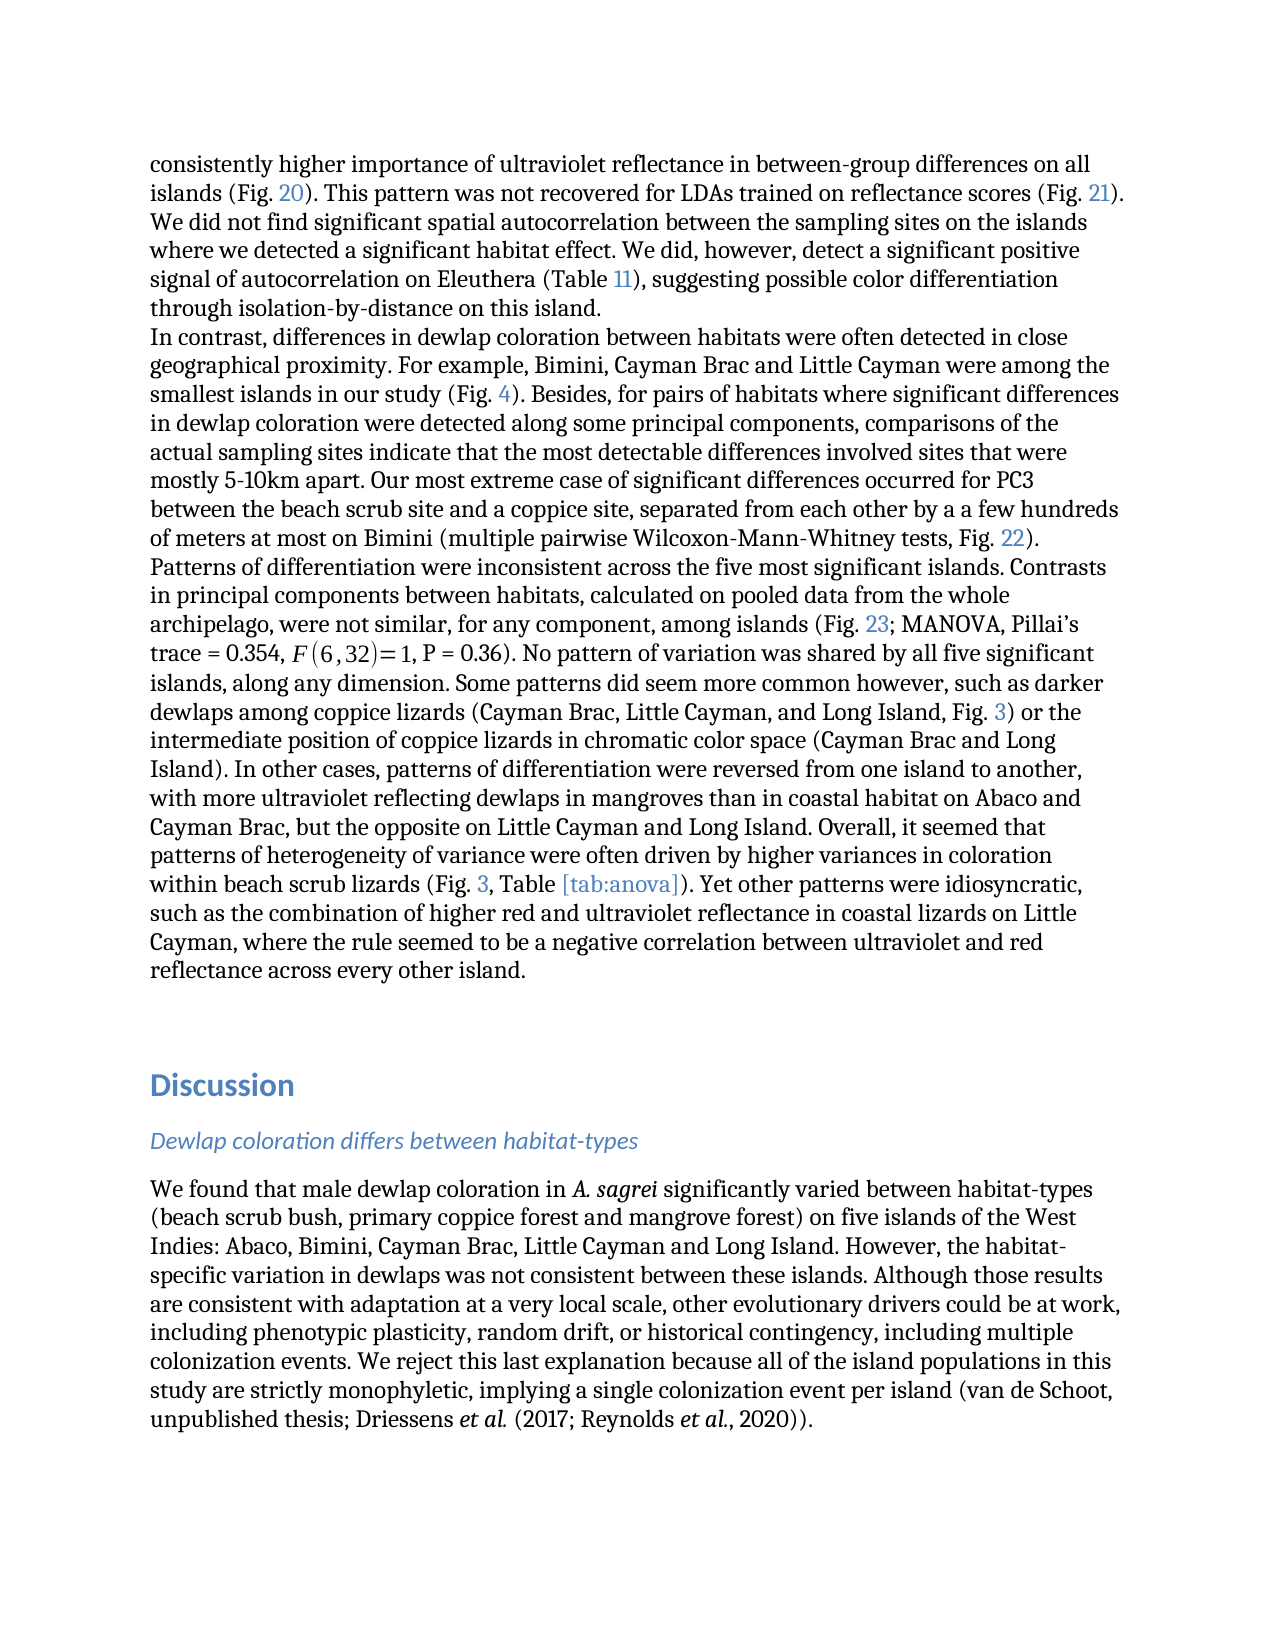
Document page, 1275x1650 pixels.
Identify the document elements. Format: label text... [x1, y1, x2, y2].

subtitle Dewlap coloration differs between habitat-types [150, 1125, 1125, 1156]
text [150, 150, 1125, 1014]
subtitle Discussion [150, 1064, 1125, 1104]
text We found that male dewlap coloration in A. sagrei significantly varied between habitat-types (beach scrub bush, primary coppice forest and mangrove forest) on five islands of the West Indies: Abaco, Bimini, Cayman Brac, Little Cayman and Long Island. However, the habitat-specific variation in dewlaps was not consistent between these islands. Although those results are consistent with adaptation at a very local scale, other evolutionary drivers could be at work, including phenotypic plasticity, random drift, or historical contingency, including multiple colonization events. We reject this last explanation because all of the island populations in this study are strictly monophyletic, implying a single colonization event per island (van de Schoot, unpublished thesis; Driessens et al. (2017; Reynolds et al., 2020)). [150, 1174, 1125, 1433]
